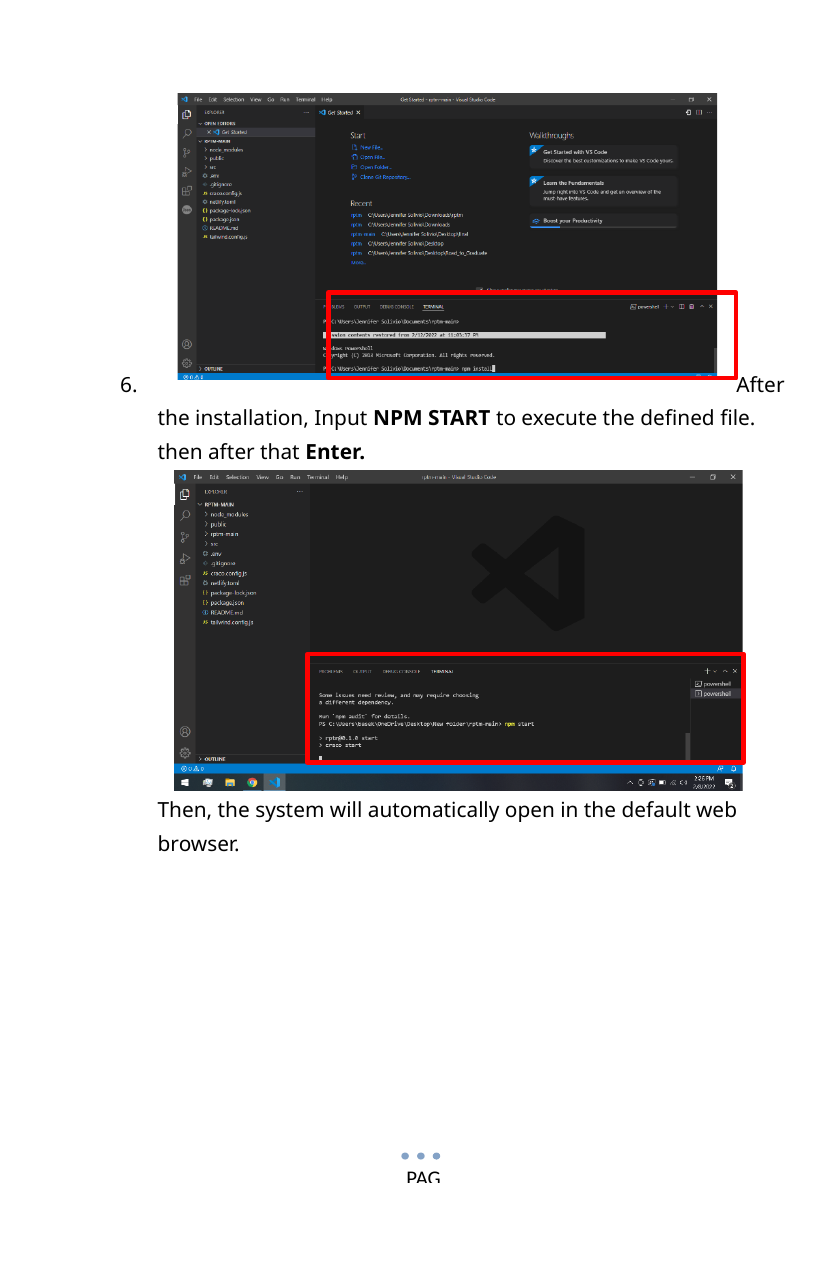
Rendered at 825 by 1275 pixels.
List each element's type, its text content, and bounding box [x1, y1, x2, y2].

picture [310, 656, 741, 760]
picture [331, 295, 718, 376]
picture [177, 93, 718, 380]
text Then, the system will automatically open in the default web browser. [157, 795, 787, 857]
picture [174, 470, 743, 791]
list After the installation, Input NPM START to execute the defined file. then after that Enter. [120, 370, 787, 466]
